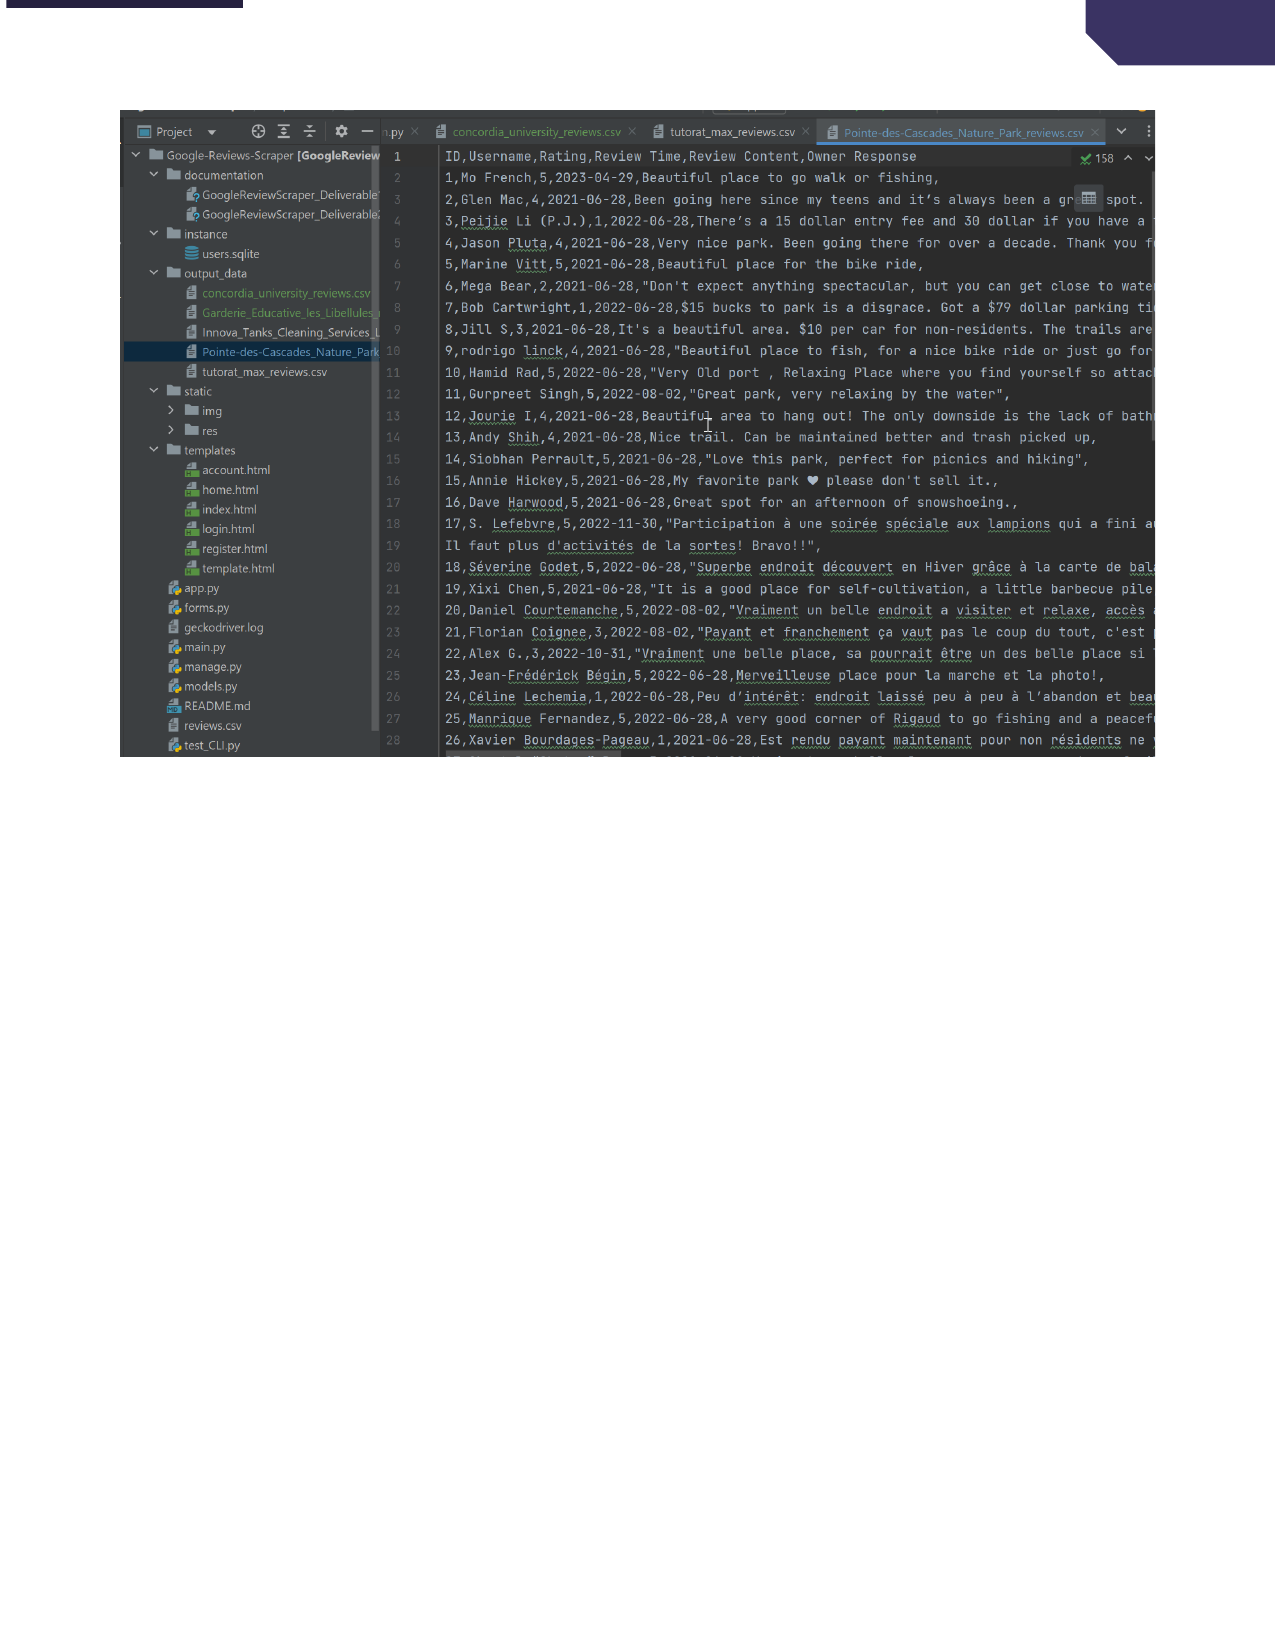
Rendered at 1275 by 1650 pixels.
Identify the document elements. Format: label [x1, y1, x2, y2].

picture [120, 110, 1155, 757]
